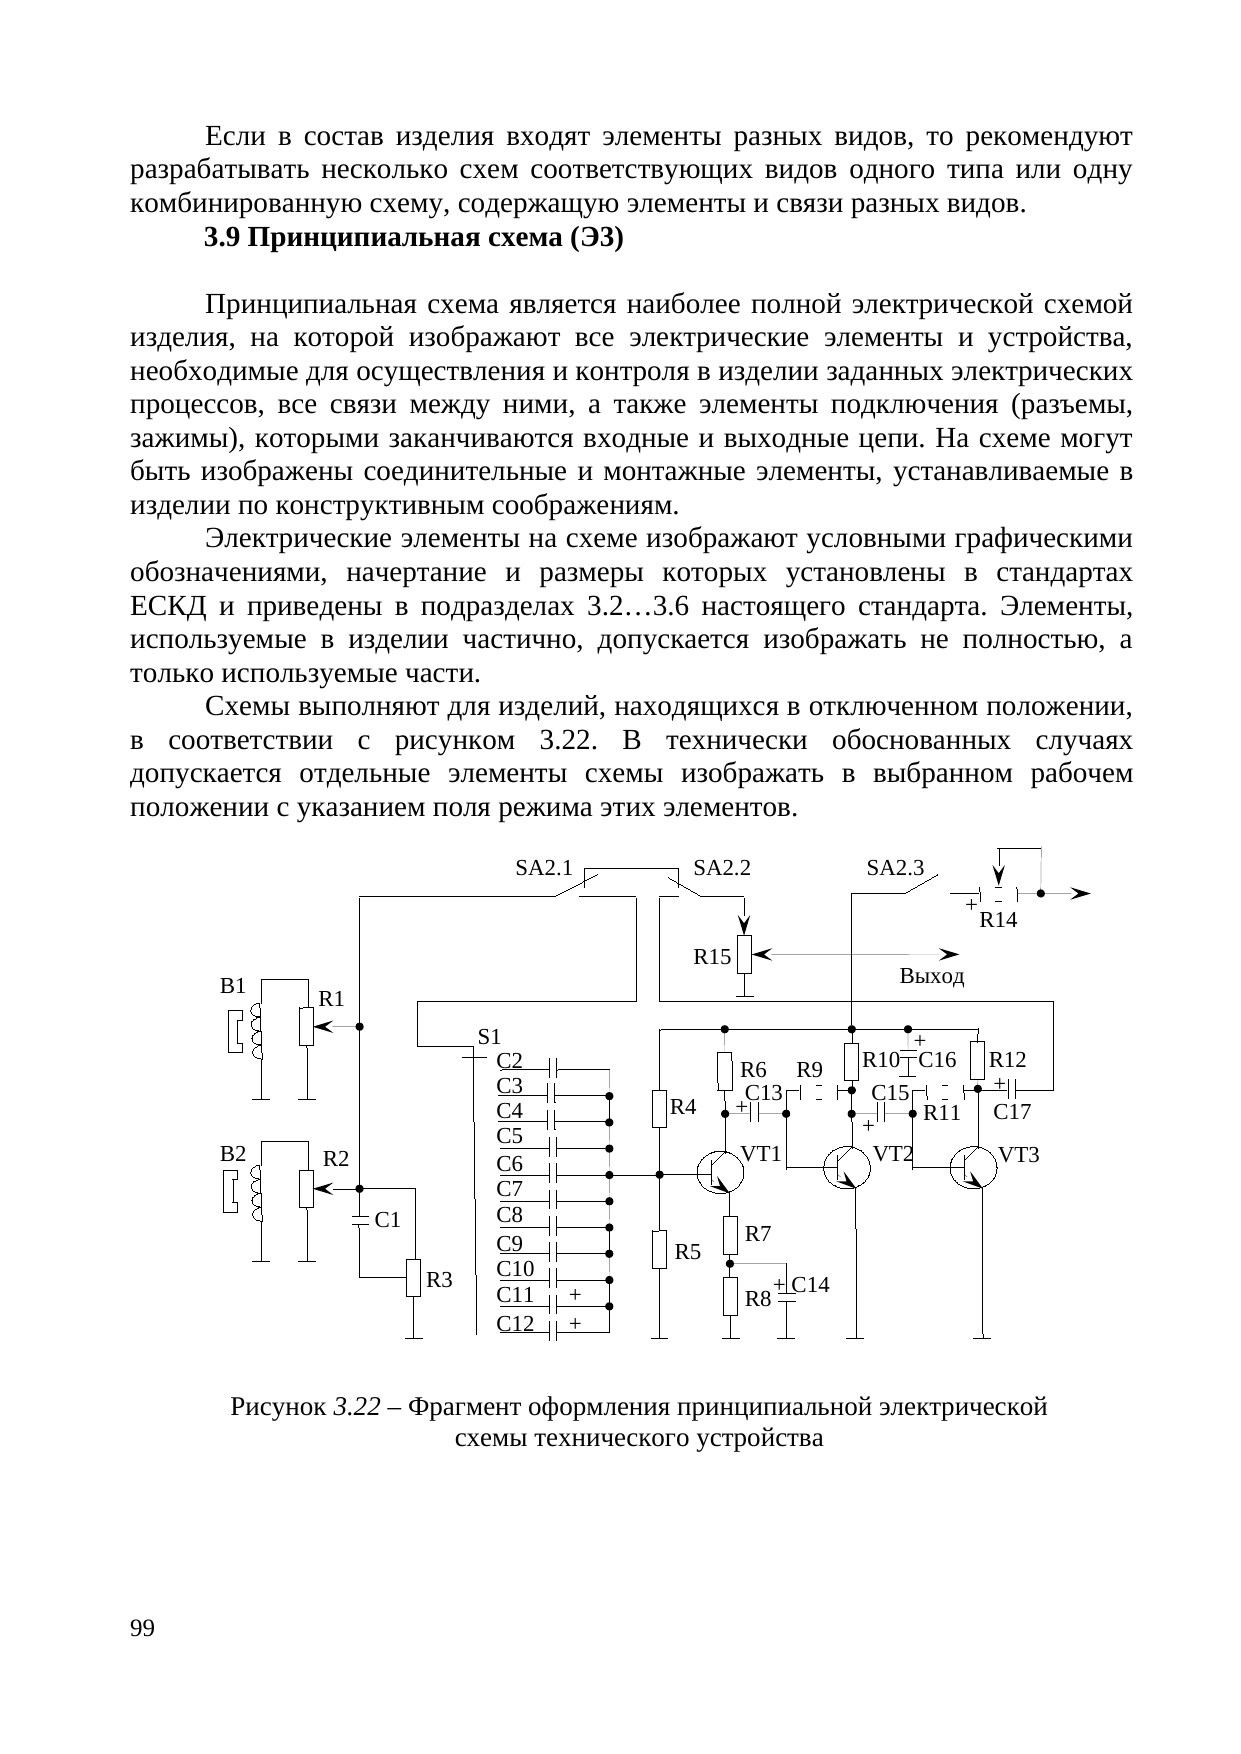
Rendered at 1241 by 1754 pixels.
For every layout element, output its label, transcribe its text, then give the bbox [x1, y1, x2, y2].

text Рисунок 3.22 – Фрагмент оформления принципиальной электрической [130, 1390, 1134, 1421]
subtitle 3.9 Принципиальная схема (Э3) [130, 219, 1134, 252]
text Принципиальная схема является наиболее полной электрической схемой изделия, на которой изображают все электрические элементы и устройства, необходимые для осуществления и контроля в изделии заданных электрических процессов, все связи между ними, а также элементы подключения (разъемы, зажимы), которыми заканчиваются входные и выходные цепи. На схеме могут быть изображены соединительные и монтажные элементы, устанавливаемые в изделии по конструктивным соображениям. [130, 286, 1134, 521]
text Если в состав изделия входят элементы разных видов, то рекомендуют разрабатывать несколько схем соответствующих видов одного типа или одну комбинированную схему, содержащую элементы и связи разных видов. [130, 118, 1134, 219]
text Электрические элементы на схеме изображают условными графическими обозначениями, начертание и размеры которых установлены в стандартах ЕСКД и приведены в подразделах 3.2…3.6 настоящего стандарта. Элементы, используемые в изделии частично, допускается изображать не полностью, а только используемые части. [130, 521, 1134, 688]
text Схемы выполняют для изделий, находящихся в отключенном положении, в соответствии с рисунком 3.22. В технически обоснованных случаях допускается отдельные элементы схемы изображать в выбранном рабочем положении с указанием поля режима этих элементов. [130, 688, 1134, 822]
text схемы технического устройства [130, 1421, 1134, 1452]
